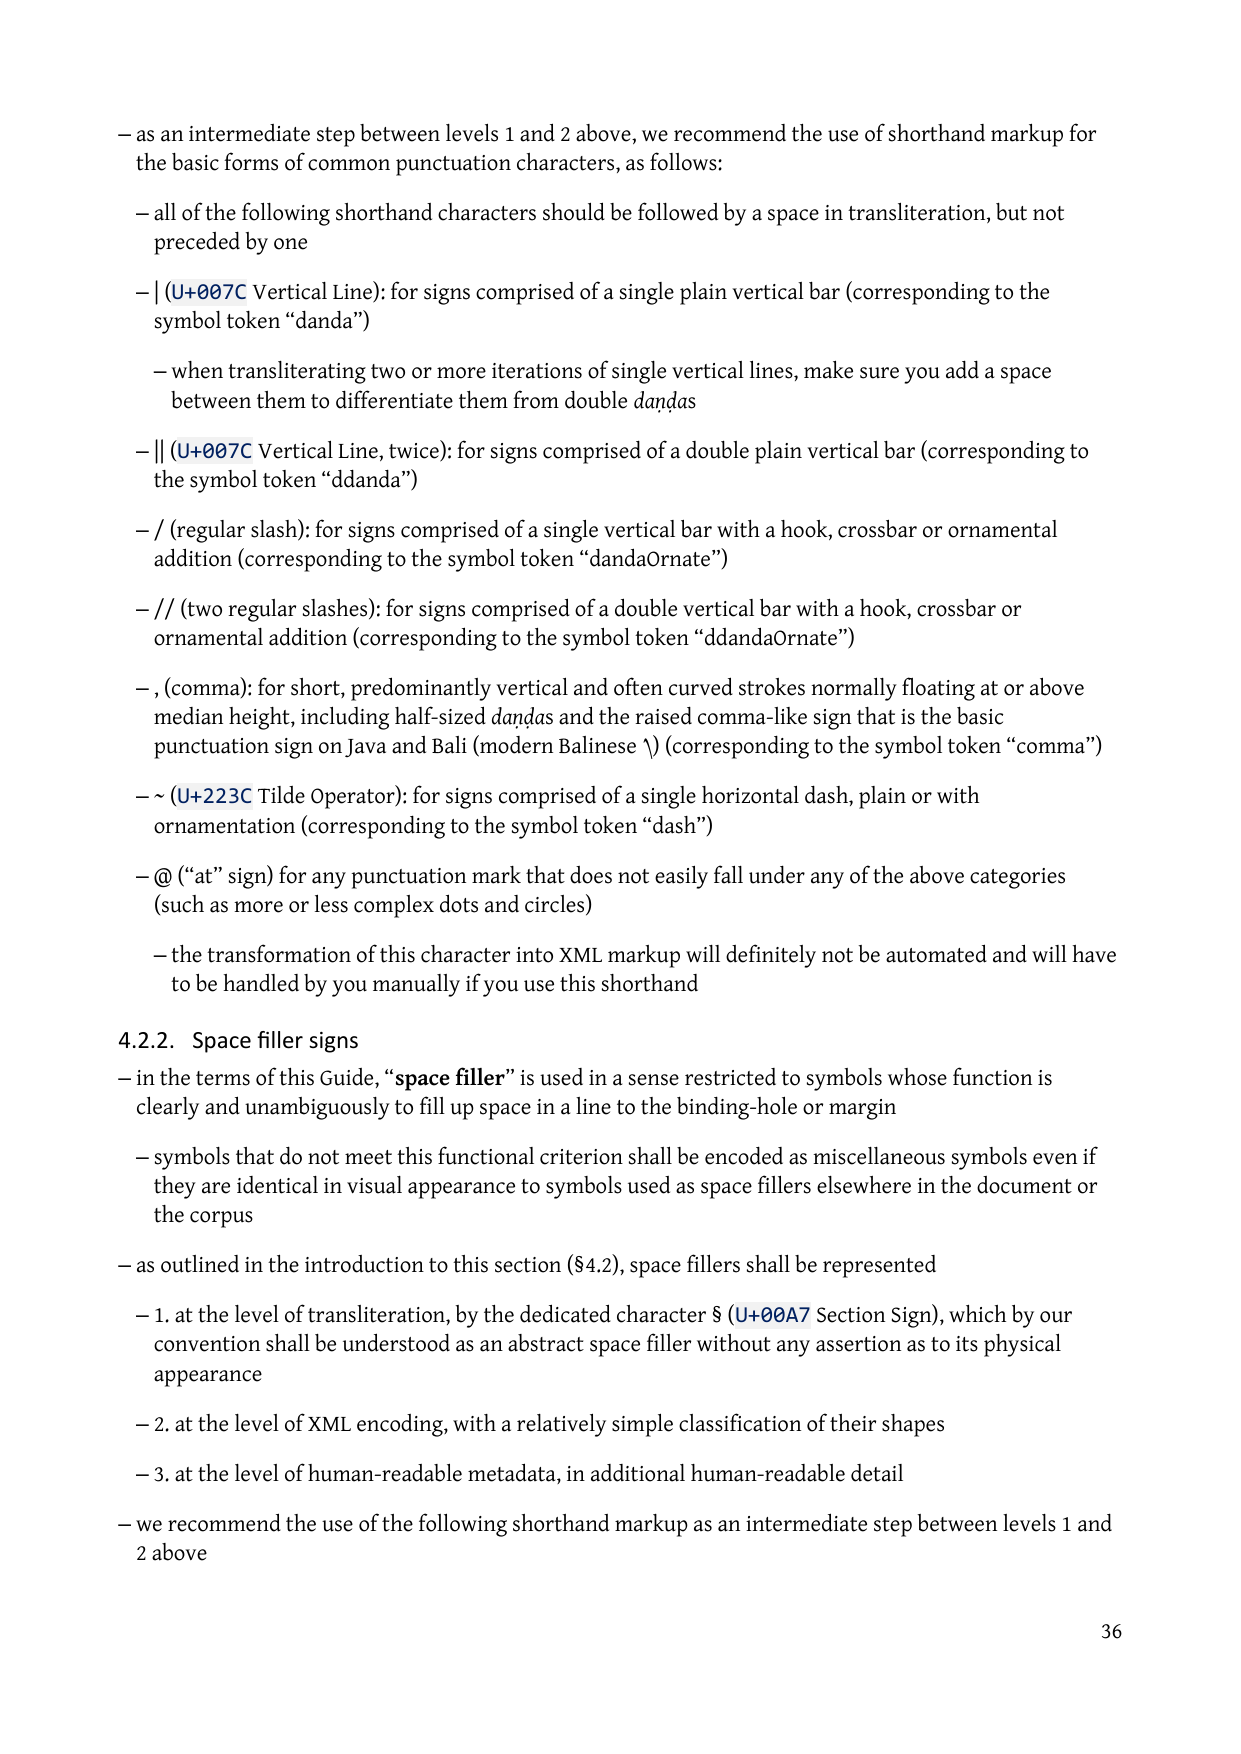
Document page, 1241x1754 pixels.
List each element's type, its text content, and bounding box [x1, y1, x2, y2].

list as outlined in the introduction to this section (§4.2), space fillers shall be represented [118, 1249, 1122, 1278]
list , (comma): for short, predominantly vertical and often curved strokes normally floating at or above median height, including half-sized daṇḍas and the raised comma-like sign that is the basic punctuation sign on Java and Bali (modern Balinese ᭞) (corresponding to the symbol token “comma”) [136, 672, 1122, 760]
list when transliterating two or more iterations of single vertical lines, make sure you add a space between them to differentiate them from double daṇḍas [153, 356, 1122, 414]
list the transformation of this character into XML markup will definitely not be automated and will have to be handled by you manually if you use this shorthand [153, 939, 1122, 997]
list in the terms of this Guide, “space filler” is used in a sense restricted to symbols whose function is clearly and unambiguously to fill up space in a line to the binding-hole or margin [118, 1062, 1122, 1120]
list symbols that do not meet this functional criterion shall be encoded as miscellaneous symbols even if they are identical in visual appearance to symbols used as space fillers elsewhere in the document or the corpus [136, 1141, 1122, 1228]
list as an intermediate step between levels 1 and 2 above, we recommend the use of shorthand markup for the basic forms of common punctuation characters, as follows: [118, 118, 1122, 176]
list all of the following shorthand characters should be followed by a space in transliteration, but not preceded by one [136, 197, 1122, 256]
list 2. at the level of XML encoding, with a relatively simple classification of their shapes [136, 1408, 1122, 1437]
subtitle Space filler signs [118, 1018, 1122, 1056]
list 1. at the level of transliteration, by the dedicated character § (U+00A7 Section Sign), which by our convention shall be understood as an abstract space filler without any assertion as to its physical appearance [136, 1299, 1122, 1387]
list @ (“at” sign) for any punctuation mark that does not easily fall under any of the above categories (such as more or less complex dots and circles) [136, 860, 1122, 918]
list | (U+007C Vertical Line): for signs comprised of a single plain vertical bar (corresponding to the symbol token “danda”) [136, 276, 1122, 335]
list || (U+007C Vertical Line, twice): for signs comprised of a double plain vertical bar (corresponding to the symbol token “ddanda”) [136, 435, 1122, 493]
list // (two regular slashes): for signs comprised of a double vertical bar with a hook, crossbar or ornamental addition (corresponding to the symbol token “ddandaOrnate”) [136, 593, 1122, 651]
list ~ (U+223C Tilde Operator): for signs comprised of a single horizontal dash, plain or with ornamentation (corresponding to the symbol token “dash”) [136, 781, 1122, 839]
list / (regular slash): for signs comprised of a single vertical bar with a hook, crossbar or ornamental addition (corresponding to the symbol token “dandaOrnate”) [136, 514, 1122, 572]
list 3. at the level of human-readable metadata, in additional human-readable detail [136, 1458, 1122, 1487]
list we recommend the use of the following shorthand markup as an intermediate step between levels 1 and 2 above [118, 1508, 1122, 1566]
